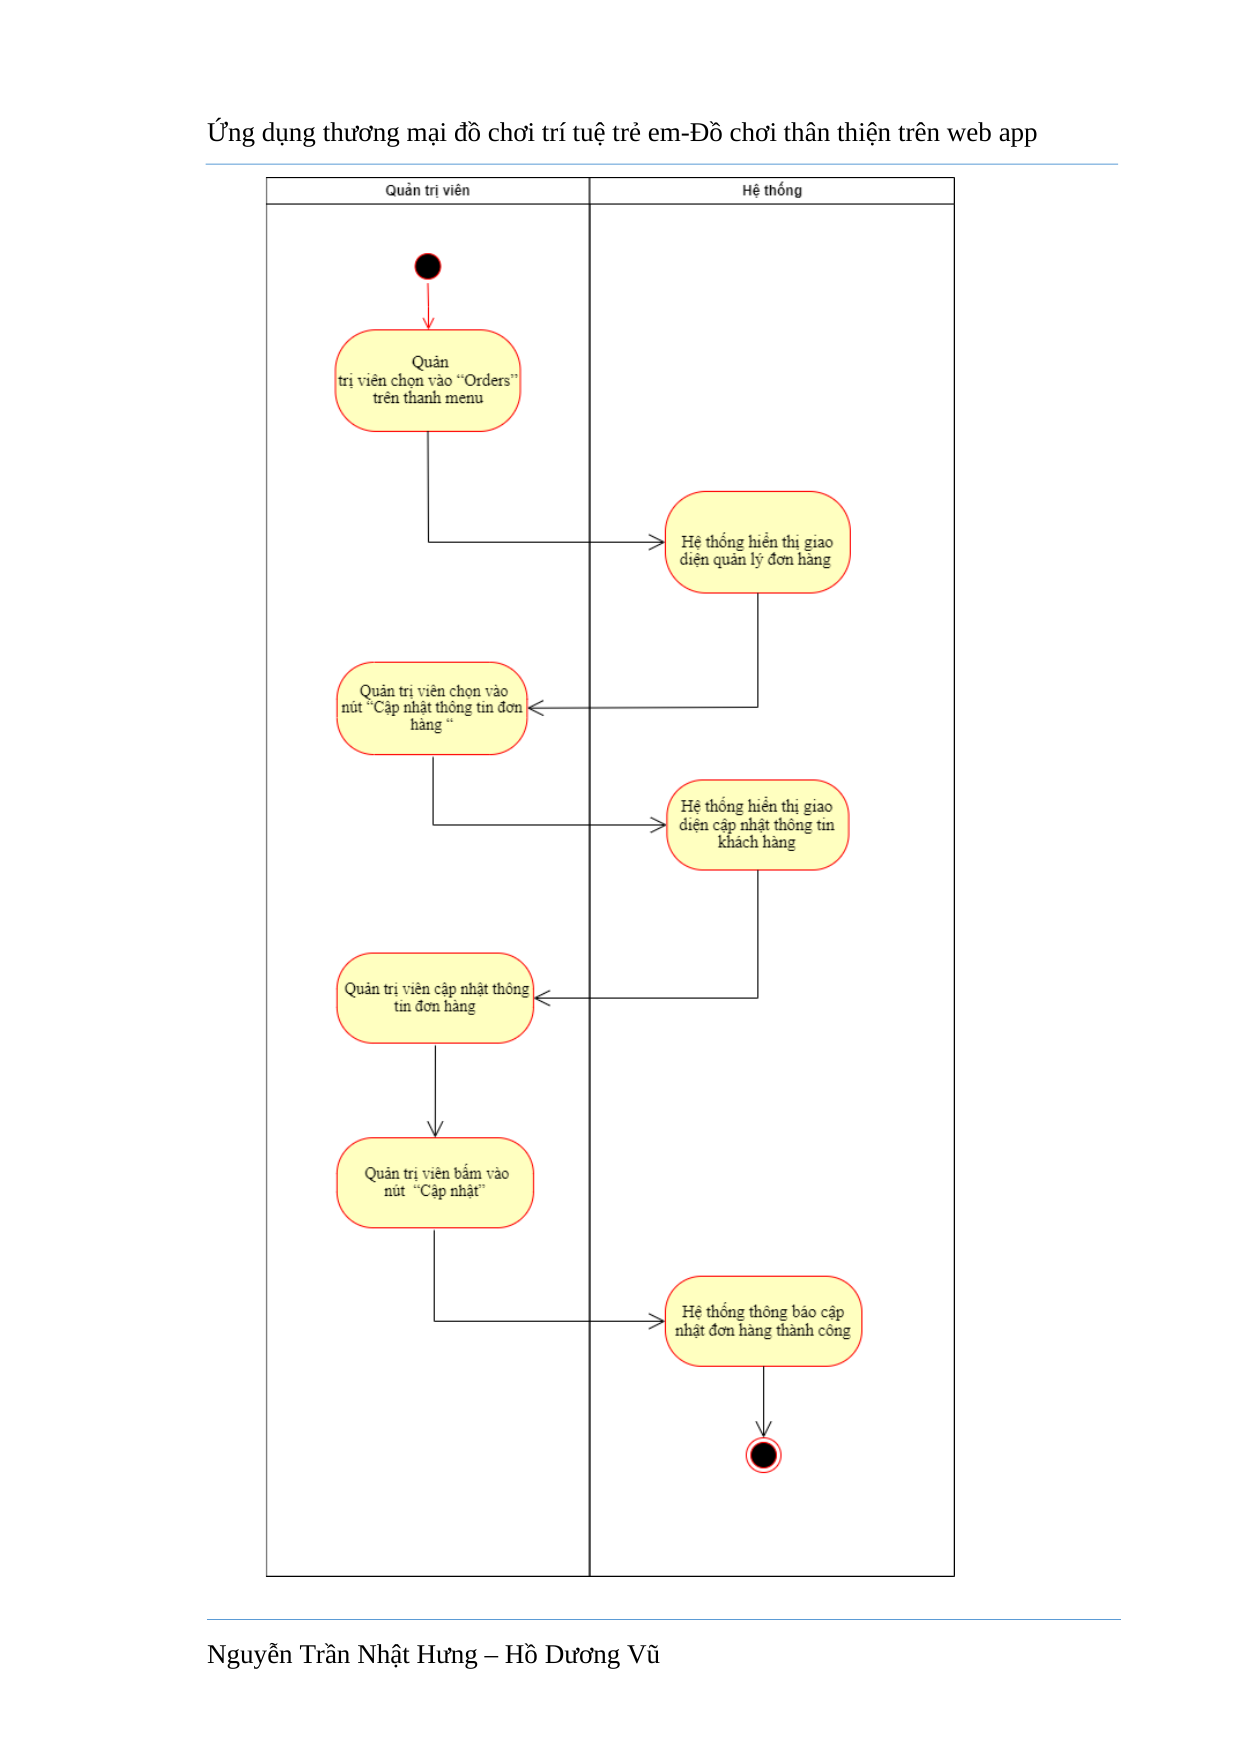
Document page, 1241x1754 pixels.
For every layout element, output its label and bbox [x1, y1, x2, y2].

picture [265, 177, 955, 1577]
